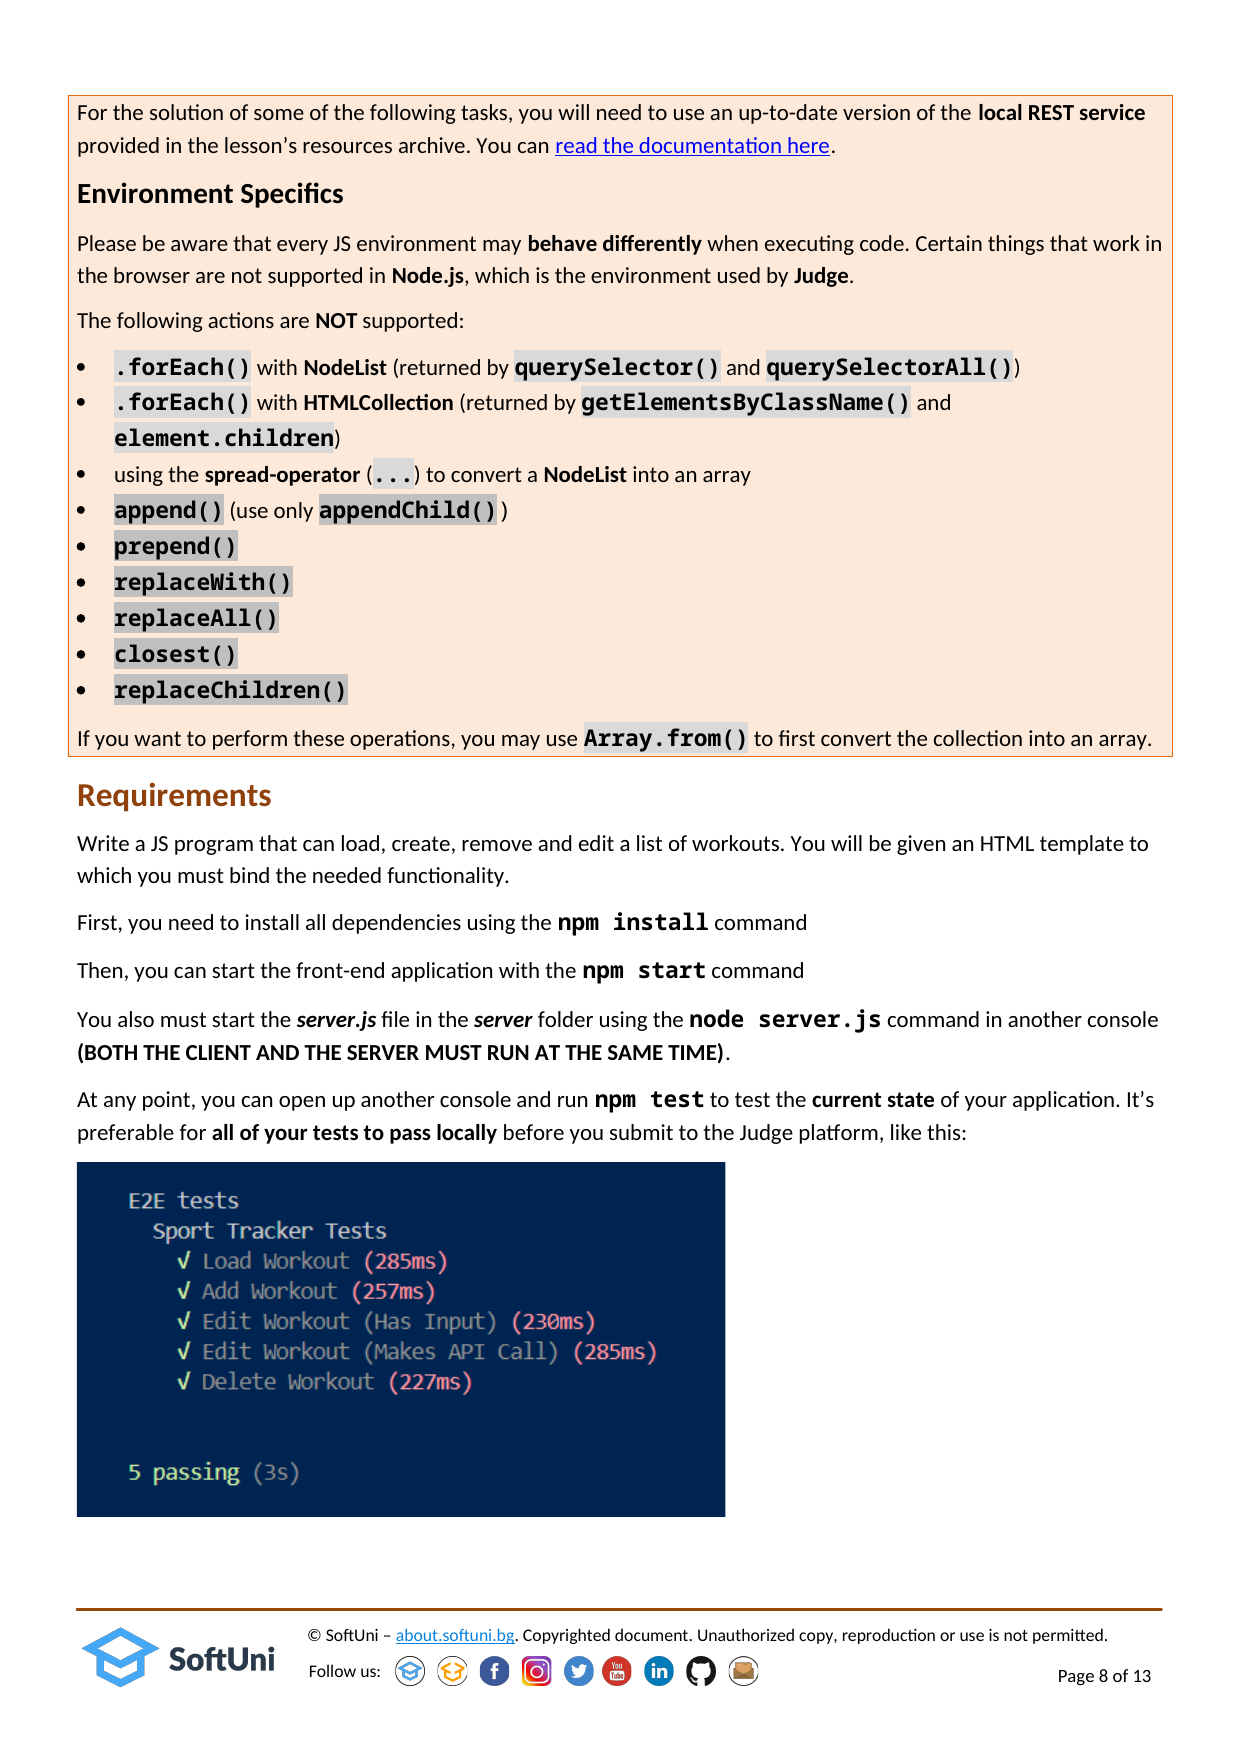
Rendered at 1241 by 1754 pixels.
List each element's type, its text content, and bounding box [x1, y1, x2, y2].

picture [658, 1668, 667, 1678]
text Please be aware that every JS environment may behave differently when executing code. Certain things that work in the browser are not supported in Node.js, which is the environment used by Judge. [69, 226, 1172, 289]
text Write a JS program that can load, create, remove and edit a list of workouts. You will be given an HTML template to which you must bind the needed functionality. [77, 829, 1163, 889]
list replaceChildren() [69, 671, 1172, 705]
picture [686, 1656, 716, 1686]
picture [479, 1656, 510, 1686]
picture [728, 1656, 759, 1686]
picture [665, 1677, 674, 1686]
list replaceAll() [69, 599, 1172, 633]
list closest() [69, 635, 1172, 669]
picture [76, 1162, 726, 1517]
list append() (use only appendChild()) [69, 491, 1172, 525]
text The following actions are NOT supported: [69, 303, 1172, 334]
text At any point, you can open up another console and run npm test to test the current state of your application. It’s preferable for all of your tests to pass locally before you submit to the Judge platform, like this: [77, 1083, 1163, 1146]
picture [665, 1656, 674, 1665]
list using the spread-operator (...) to convert a NodeList into an array [69, 455, 1172, 489]
list .forEach() with NodeList (returned by querySelector() and querySelectorAll()) [69, 347, 1172, 382]
picture [437, 1656, 468, 1686]
text Then, you can start the front-end application with the npm start command [77, 954, 1163, 986]
subtitle Requirements [77, 774, 1163, 814]
text You also must start the server.js file in the server folder using the node server.js command in another console (BOTH THE CLIENT AND THE SERVER MUST RUN AT THE SAME TIME). [77, 1003, 1163, 1066]
picture [644, 1656, 653, 1665]
picture [564, 1656, 594, 1686]
picture [395, 1656, 425, 1686]
picture [75, 1621, 281, 1693]
list .forEach() with HTMLCollection (returned by getElementsByClassName() and element.children) [69, 383, 1172, 453]
list replaceWith() [69, 563, 1172, 597]
text Environment Specifics [69, 172, 1172, 211]
list prepend() [69, 527, 1172, 561]
picture [602, 1656, 632, 1686]
text If you want to perform these operations, you may use Array.from() to first convert the collection into an array. [69, 719, 1172, 756]
text First, you need to install all dependencies using the npm install command [77, 906, 1163, 937]
text For the solution of some of the following tasks, you will need to use an up-to-date version of the local REST service provided in the lesson’s resources archive. You can read the documentation here. [69, 96, 1172, 159]
picture [522, 1656, 552, 1686]
picture [644, 1677, 653, 1686]
